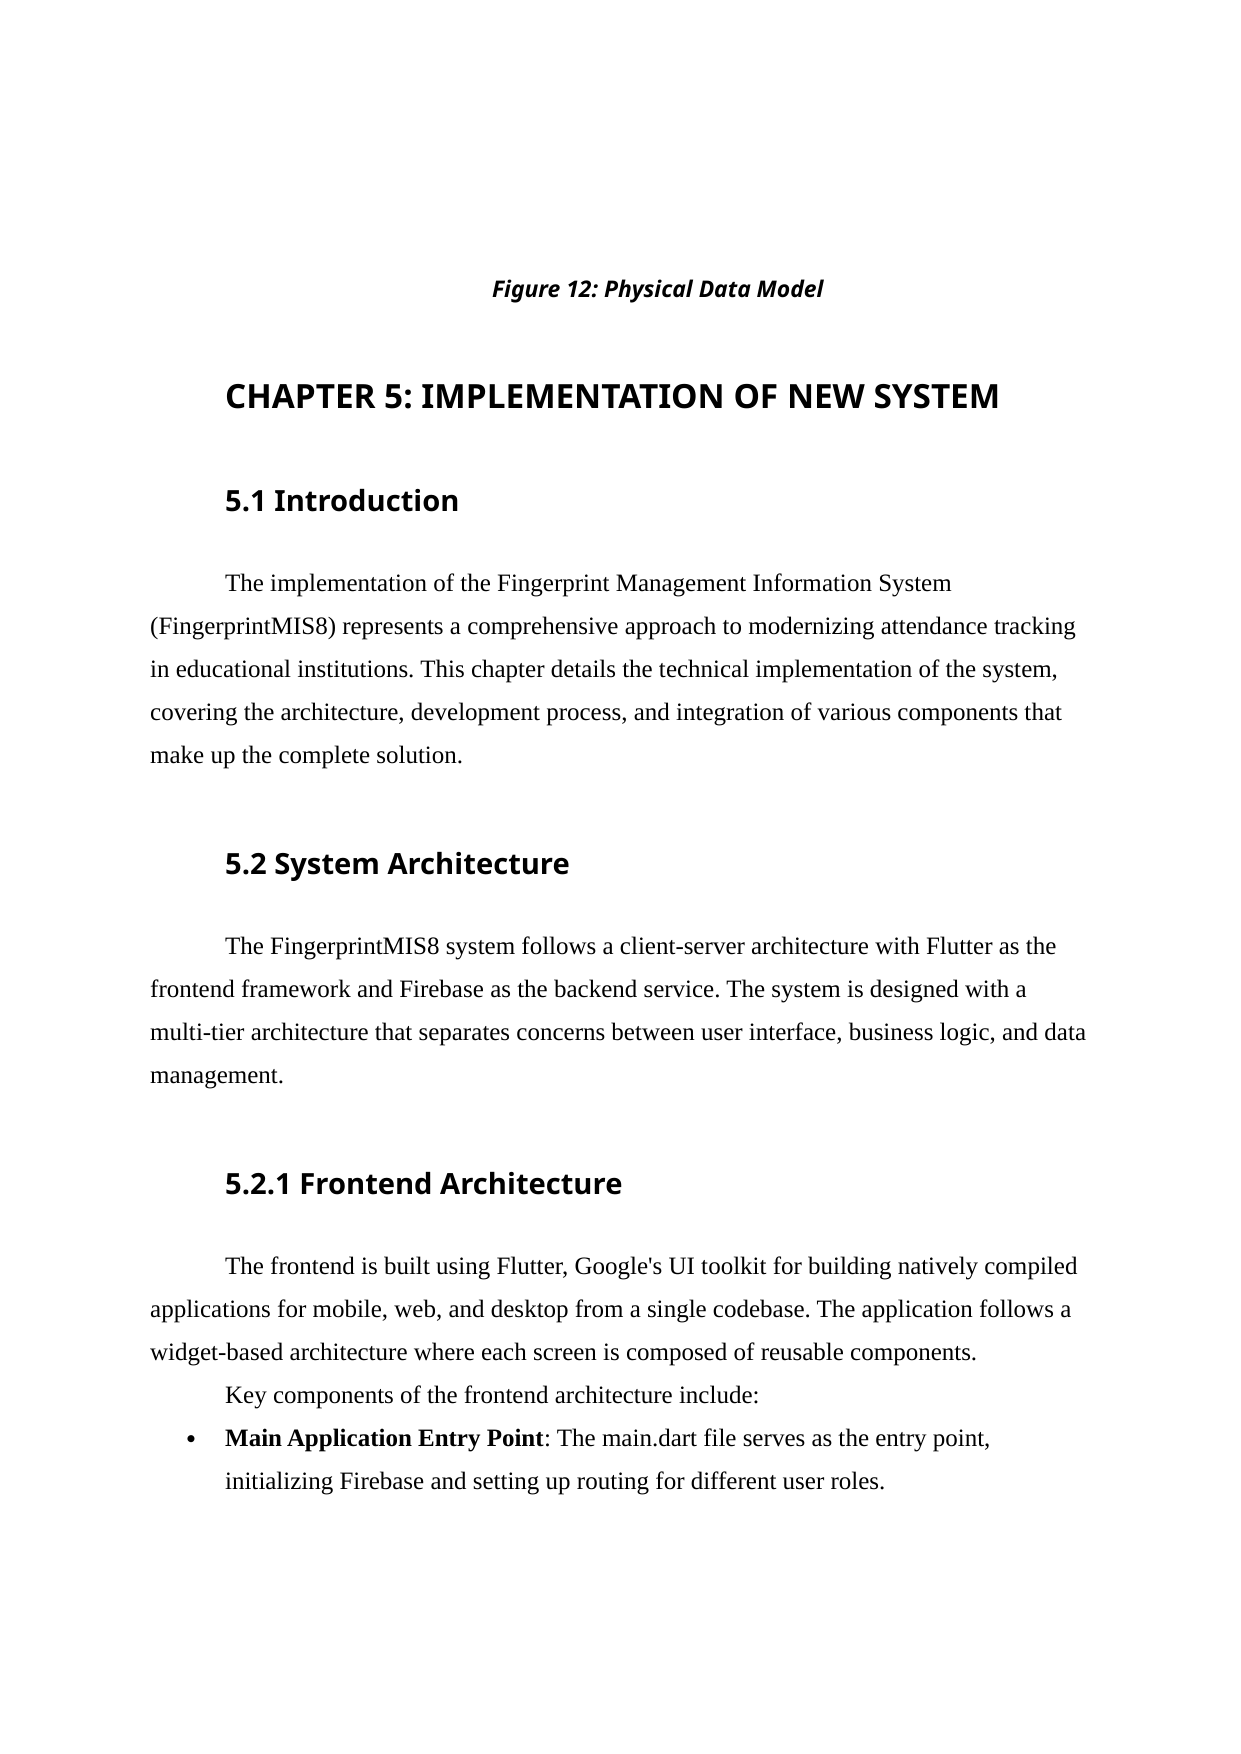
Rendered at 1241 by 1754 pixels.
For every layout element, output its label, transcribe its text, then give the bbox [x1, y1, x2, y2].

text The FingerprintMIS8 system follows a client-server architecture with Flutter as the frontend framework and Firebase as the backend service. The system is designed with a multi-tier architecture that separates concerns between user interface, business logic, and data management. [150, 931, 1090, 1089]
list Main Application Entry Point: The main.dart file serves as the entry point, initializing Firebase and setting up routing for different user roles. [187, 1423, 1090, 1495]
text The frontend is built using Flutter, Google's UI toolkit for building natively compiled applications for mobile, web, and desktop from a single codebase. The application follows a widget-based architecture where each screen is composed of reusable components. [150, 1251, 1090, 1366]
subtitle 5.2.1 Frontend Architecture [150, 1163, 1090, 1203]
text The implementation of the Fingerprint Management Information System (FingerprintMIS8) represents a comprehensive approach to modernizing attendance tracking in educational institutions. This chapter details the technical implementation of the system, covering the architecture, development process, and integration of various components that make up the complete solution. [150, 568, 1090, 769]
text Key components of the frontend architecture include: [150, 1380, 1090, 1409]
subtitle 5.2 System Architecture [150, 843, 1090, 883]
text Figure 12: Physical Data Model [150, 272, 1090, 304]
subtitle 5.1 Introduction [150, 480, 1090, 520]
subtitle CHAPTER 5: IMPLEMENTATION OF NEW SYSTEM [150, 372, 1090, 418]
